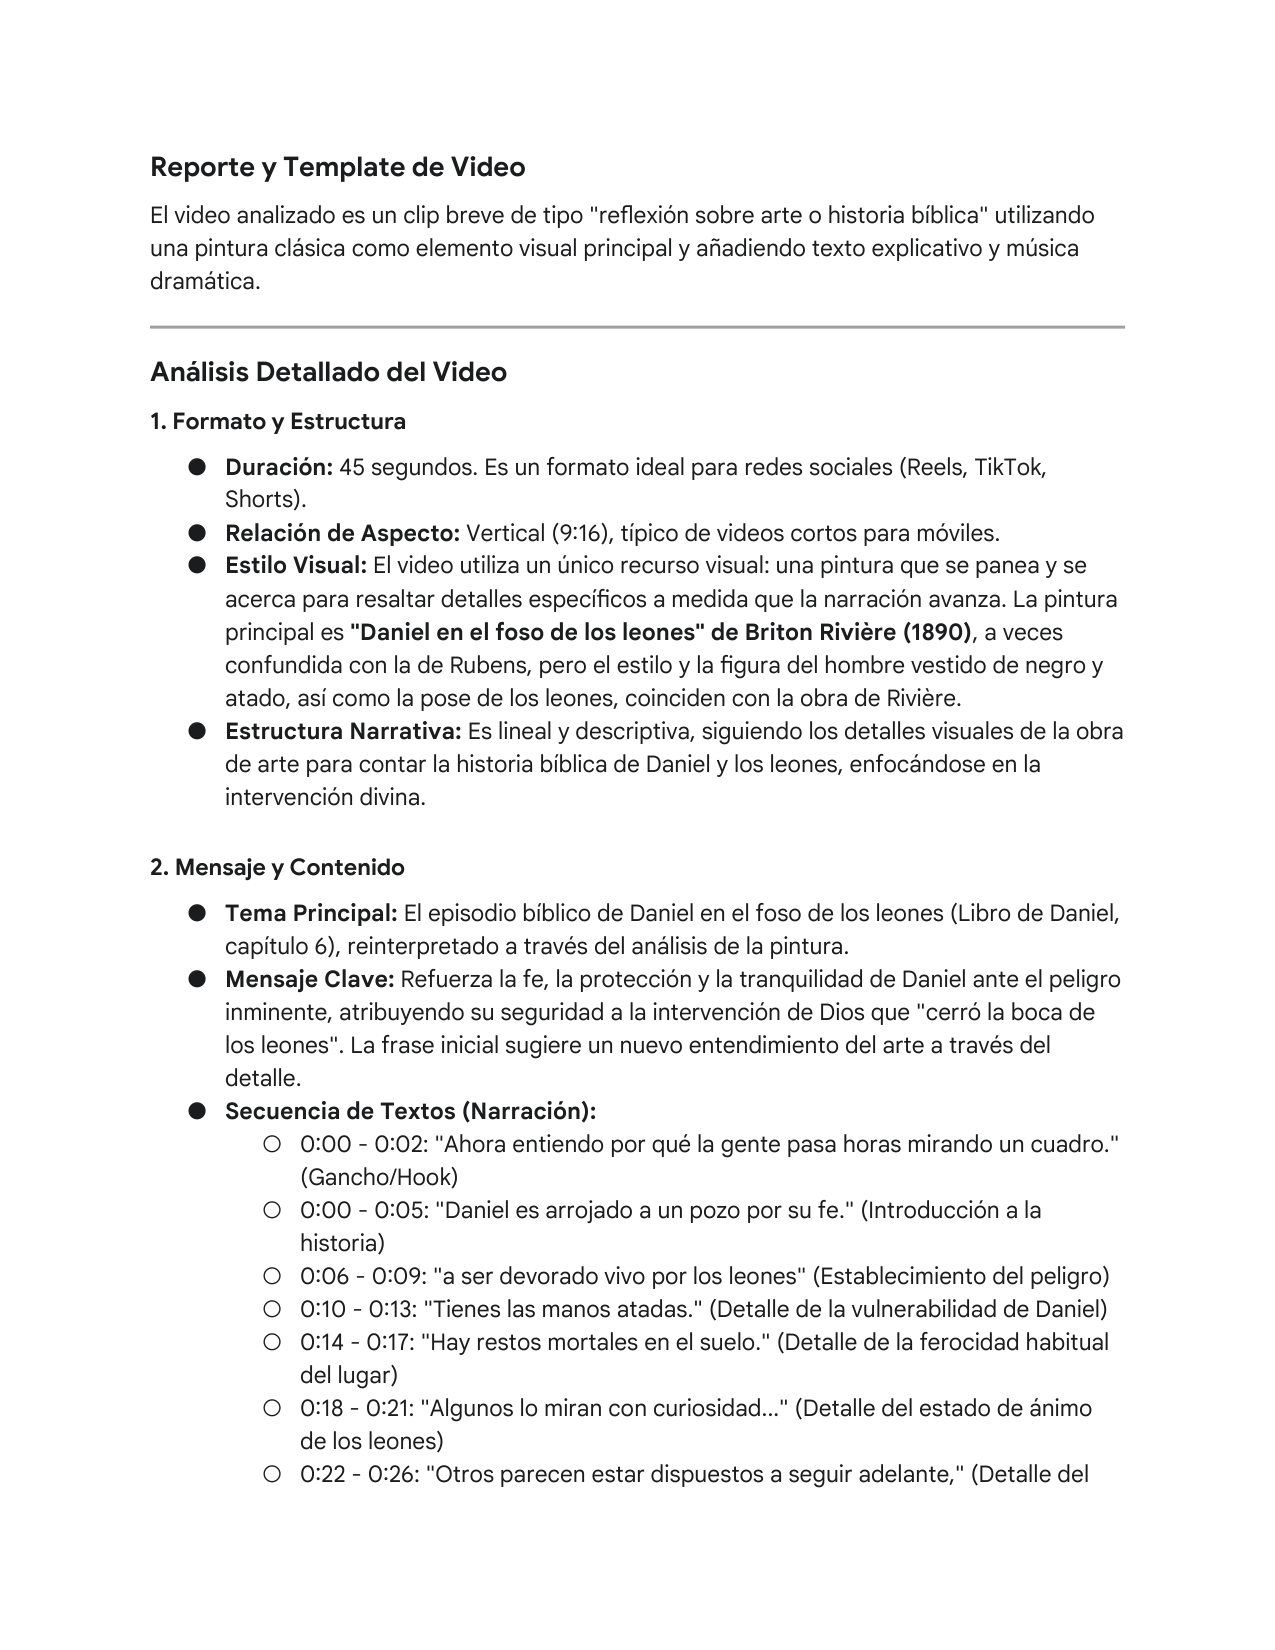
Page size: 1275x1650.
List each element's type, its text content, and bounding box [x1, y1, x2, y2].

list Estilo Visual: El video utiliza un único recurso visual: una pintura que se panea y se acerca para resaltar detalles específicos a medida que la narración avanza. La pintura principal es "Daniel en el foso de los leones" de Briton Rivière (1890), a veces confundida con la de Rubens, pero el estilo y la figura del hombre vestido de negro y atado, así como la pose de los leones, coinciden con la obra de Rivière. [187, 552, 1125, 713]
subtitle 1. Formato y Estructura [150, 407, 1125, 436]
subtitle 2. Mensaje y Contenido [150, 853, 1125, 882]
list 0:00 - 0:05: "Daniel es arrojado a un pozo por su fe." (Introducción a la historia) [262, 1196, 1125, 1258]
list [262, 1460, 1125, 1489]
list 0:00 - 0:02: "Ahora entiendo por qué la gente pasa horas mirando un cuadro." (Gancho/Hook) [262, 1130, 1125, 1192]
subtitle Reporte y Template de Video [150, 150, 1125, 184]
list Tema Principal: El episodio bíblico de Daniel en el foso de los leones (Libro de Daniel, capítulo 6), reinterpretado a través del análisis de la pintura. [187, 899, 1125, 961]
list Estructura Narrativa: Es lineal y descriptiva, siguiendo los detalles visuales de la obra de arte para contar la historia bíblica de Daniel y los leones, enfocándose en la intervención divina. [187, 717, 1125, 812]
list 0:14 - 0:17: "Hay restos mortales en el suelo." (Detalle de la ferocidad habitual del lugar) [262, 1328, 1125, 1390]
list Duración: 45 segundos. Es un formato ideal para redes sociales (Reels, TikTok, Shorts). [187, 453, 1125, 514]
list 0:18 - 0:21: "Algunos lo miran con curiosidad..." (Detalle del estado de ánimo de los leones) [262, 1394, 1125, 1456]
list Mensaje Clave: Refuerza la fe, la protección y la tranquilidad de Daniel ante el peligro inminente, atribuyendo su seguridad a la intervención de Dios que "cerró la boca de los leones". La frase inicial sugiere un nuevo entendimiento del arte a través del detalle. [187, 965, 1125, 1093]
text El video analizado es un clip breve de tipo "reflexión sobre arte o historia bíblica" utilizando una pintura clásica como elemento visual principal y añadiendo texto explicativo y música dramática. [150, 201, 1125, 296]
list Relación de Aspecto: Vertical (9:16), típico de videos cortos para móviles. [187, 519, 1125, 547]
list 0:10 - 0:13: "Tienes las manos atadas." (Detalle de la vulnerabilidad de Daniel) [262, 1295, 1125, 1324]
list 0:06 - 0:09: "a ser devorado vivo por los leones" (Establecimiento del peligro) [262, 1262, 1125, 1291]
subtitle Análisis Detallado del Video [150, 356, 1125, 390]
list Secuencia de Textos (Narración): [187, 1097, 1125, 1126]
